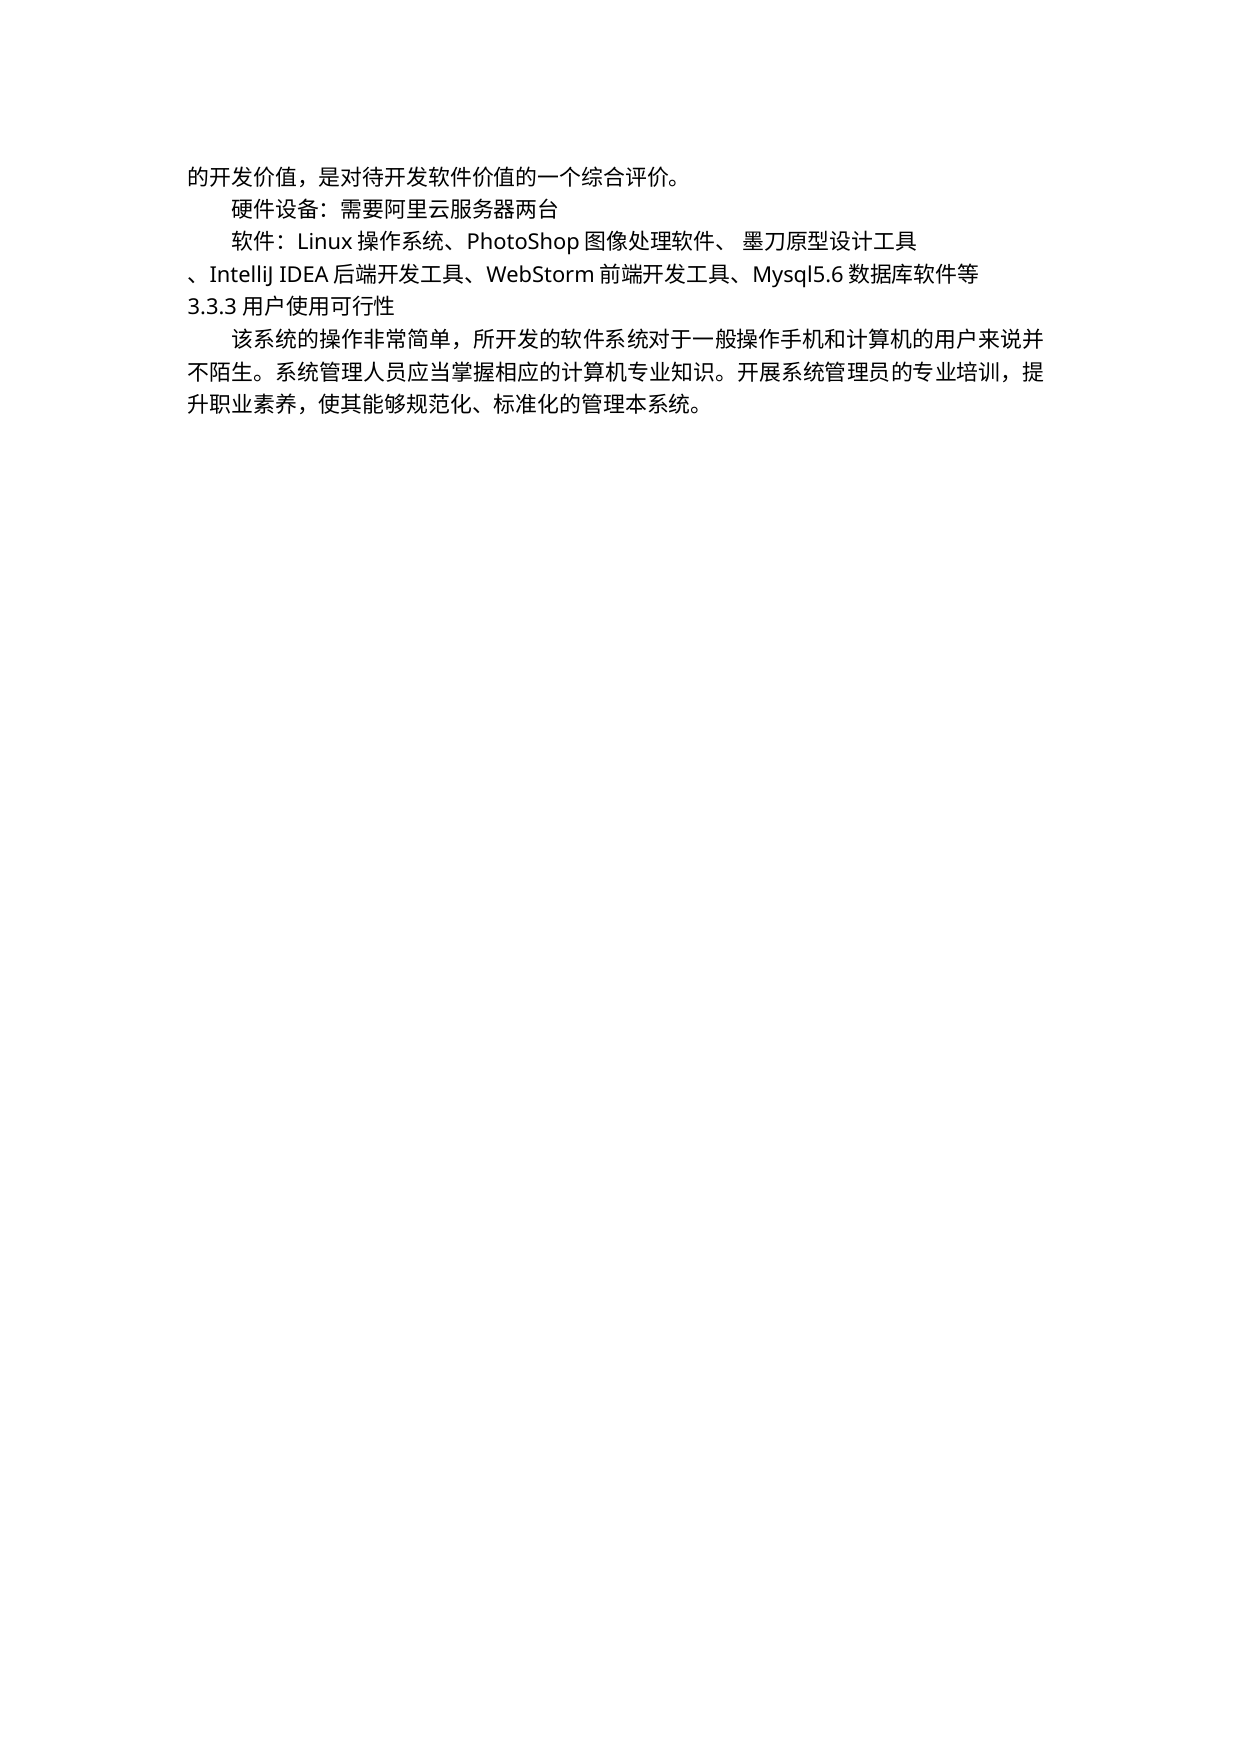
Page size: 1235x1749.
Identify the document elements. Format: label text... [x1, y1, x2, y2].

text 硬件设备：需要阿里云服务器两台 [187, 192, 1047, 224]
text 该系统的操作非常简单，所开发的软件系统对于一般操作手机和计算机的用户来说并不陌生。系统管理人员应当掌握相应的计算机专业知识。开展系统管理员的专业培训，提升职业素养，使其能够规范化、标准化的管理本系统。 [187, 322, 1047, 419]
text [187, 159, 1047, 192]
text 软件：Linux操作系统、PhotoShop图像处理软件、 墨刀原型设计工具 [187, 224, 1047, 257]
text 、IntelliJ IDEA后端开发工具、WebStorm前端开发工具、Mysql5.6数据库软件等 [187, 257, 1047, 289]
text 3.3.3 用户使用可行性 [187, 289, 1047, 322]
